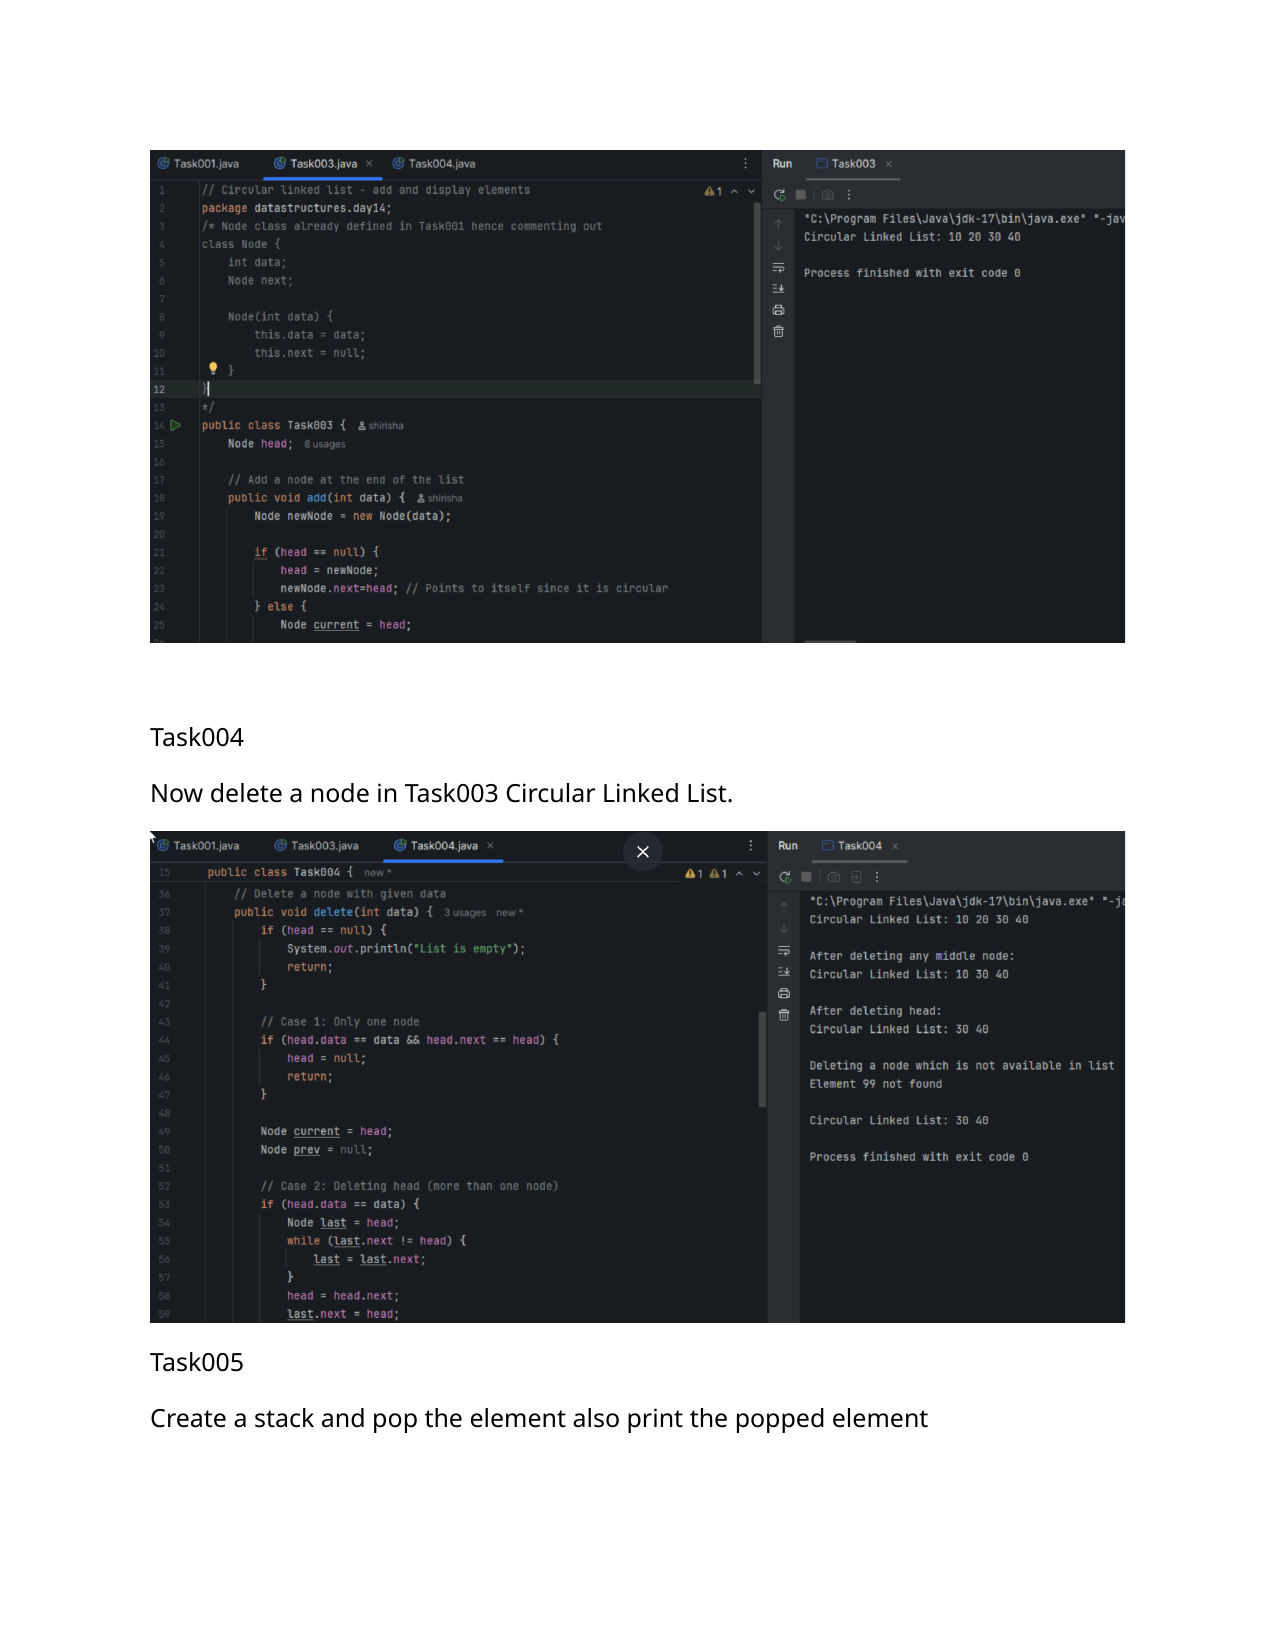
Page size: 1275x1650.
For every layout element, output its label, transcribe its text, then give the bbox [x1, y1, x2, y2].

text Create a stack and pop the element also print the popped element [150, 1400, 1125, 1434]
text Now delete a node in Task003 Circular Linked List. [150, 776, 1125, 810]
text Task005 [150, 1344, 1125, 1378]
picture [150, 831, 1125, 1323]
text Task004 [150, 720, 1125, 754]
picture [150, 150, 1125, 643]
